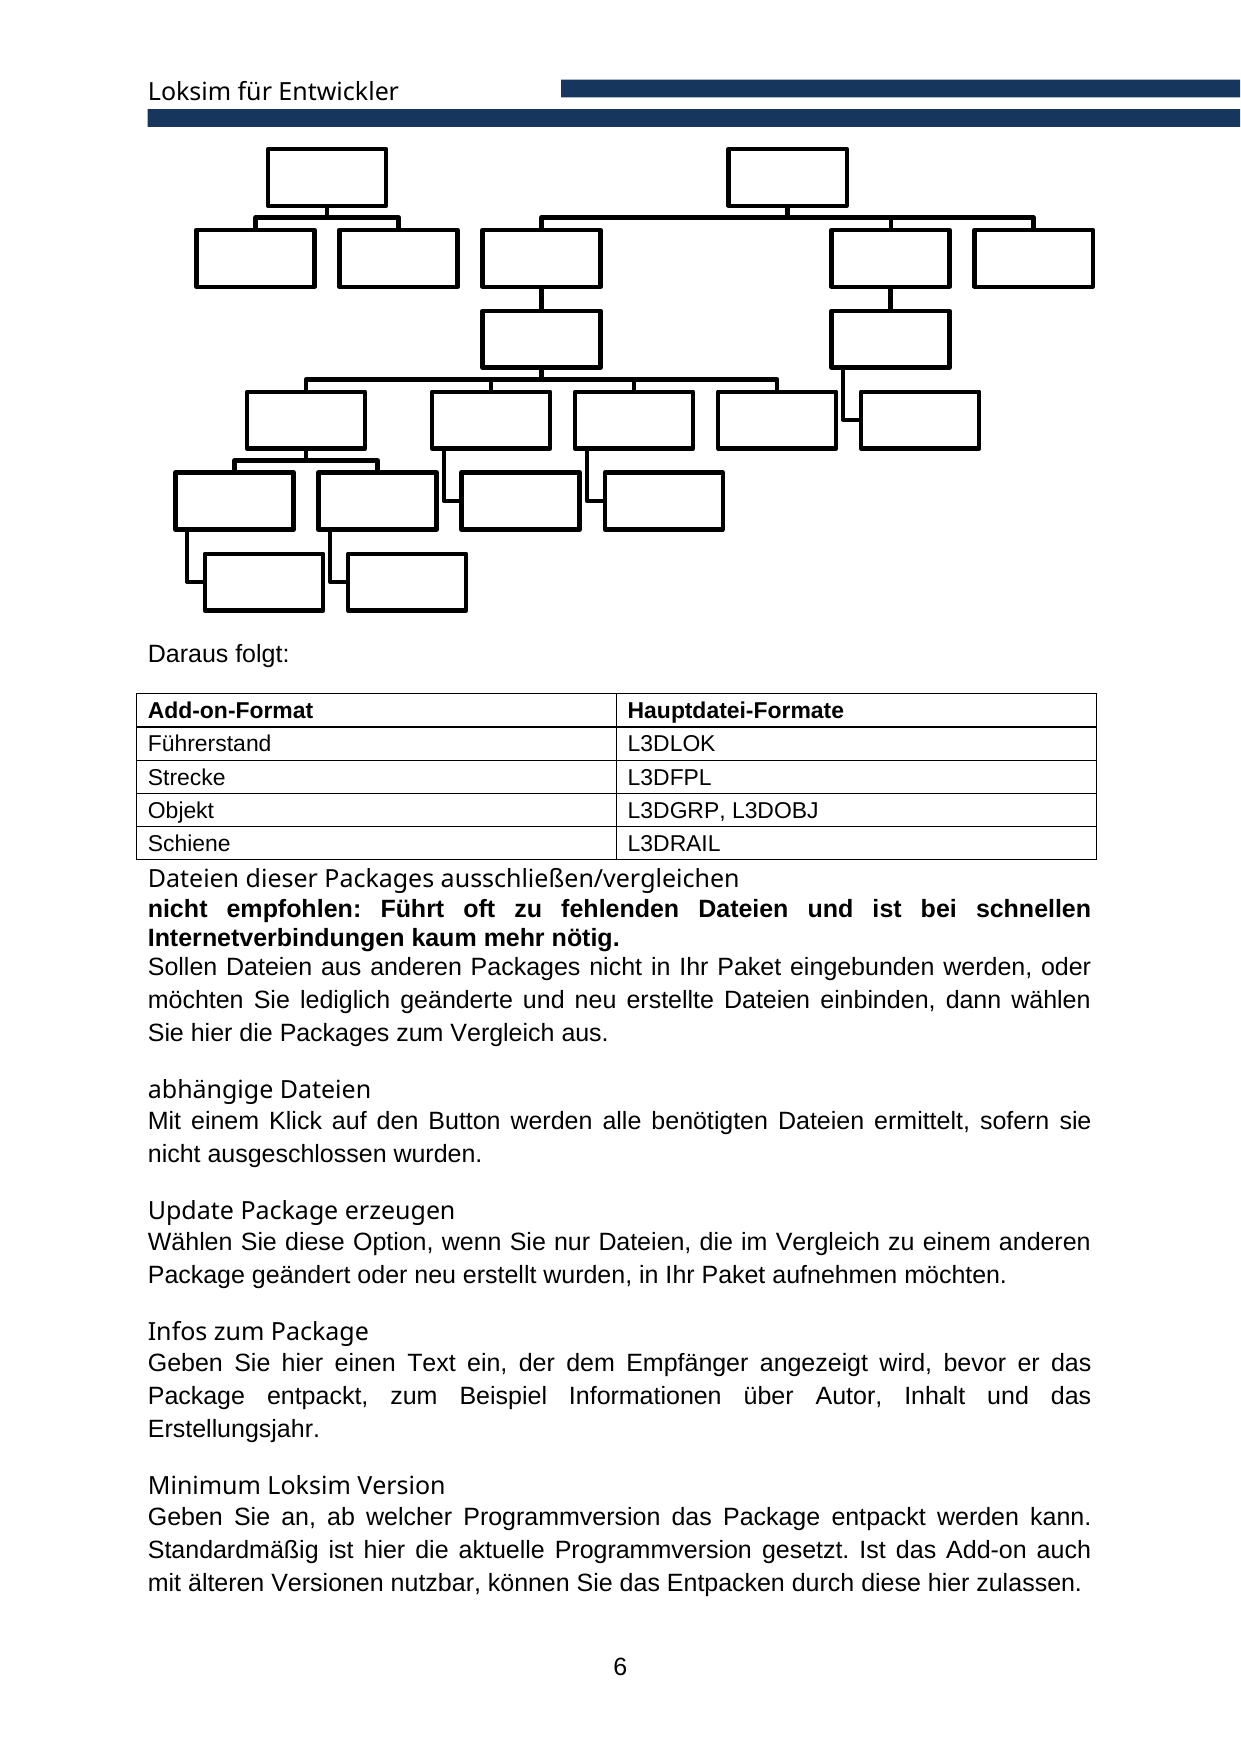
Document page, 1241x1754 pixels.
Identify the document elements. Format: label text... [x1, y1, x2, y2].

text abhängige Dateien [148, 1072, 1093, 1106]
text Dateien dieser Packages ausschließen/vergleichen [148, 860, 1093, 894]
text Mit einem Klick auf den Button werden alle benötigten Dateien ermittelt, sofern sie nicht ausgeschlossen wurden. [148, 1106, 1093, 1168]
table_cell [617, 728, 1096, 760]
text Infos zum Package [148, 1314, 1093, 1348]
text Wählen Sie diese Option, wenn Sie nur Dateien, die im Vergleich zu einem anderen Package geändert oder neu erstellt wurden, in Ihr Paket aufnehmen möchten. [148, 1227, 1093, 1289]
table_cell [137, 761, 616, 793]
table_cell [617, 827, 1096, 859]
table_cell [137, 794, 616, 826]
text Update Package erzeugen [148, 1193, 1093, 1227]
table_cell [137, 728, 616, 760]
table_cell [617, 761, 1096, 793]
subtitle nicht empfohlen: Führt oft zu fehlenden Dateien und ist bei schnellen Internetverbindungen kaum mehr nötig. [148, 894, 1093, 952]
text Daraus folgt: [148, 639, 1093, 668]
text Minimum Loksim Version [148, 1468, 1093, 1502]
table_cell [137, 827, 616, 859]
text Geben Sie hier einen Text ein, der dem Empfänger angezeigt wird, bevor er das Package entpackt, zum Beispiel Informationen über Autor, Inhalt und das Erstellungsjahr. [148, 1348, 1093, 1443]
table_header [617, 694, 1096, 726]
text Geben Sie an, ab welcher Programmversion das Package entpackt werden kann. Standardmäßig ist hier die aktuelle Programmversion gesetzt. Ist das Add-on auch mit älteren Versionen nutzbar, können Sie das Entpacken durch diese hier zulassen. [148, 1502, 1093, 1597]
text Sollen Dateien aus anderen Packages nicht in Ihr Paket eingebunden werden, oder möchten Sie lediglich geänderte und neu erstellte Dateien einbinden, dann wählen Sie hier die Packages zum Vergleich aus. [148, 952, 1093, 1047]
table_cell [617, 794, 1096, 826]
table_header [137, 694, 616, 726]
